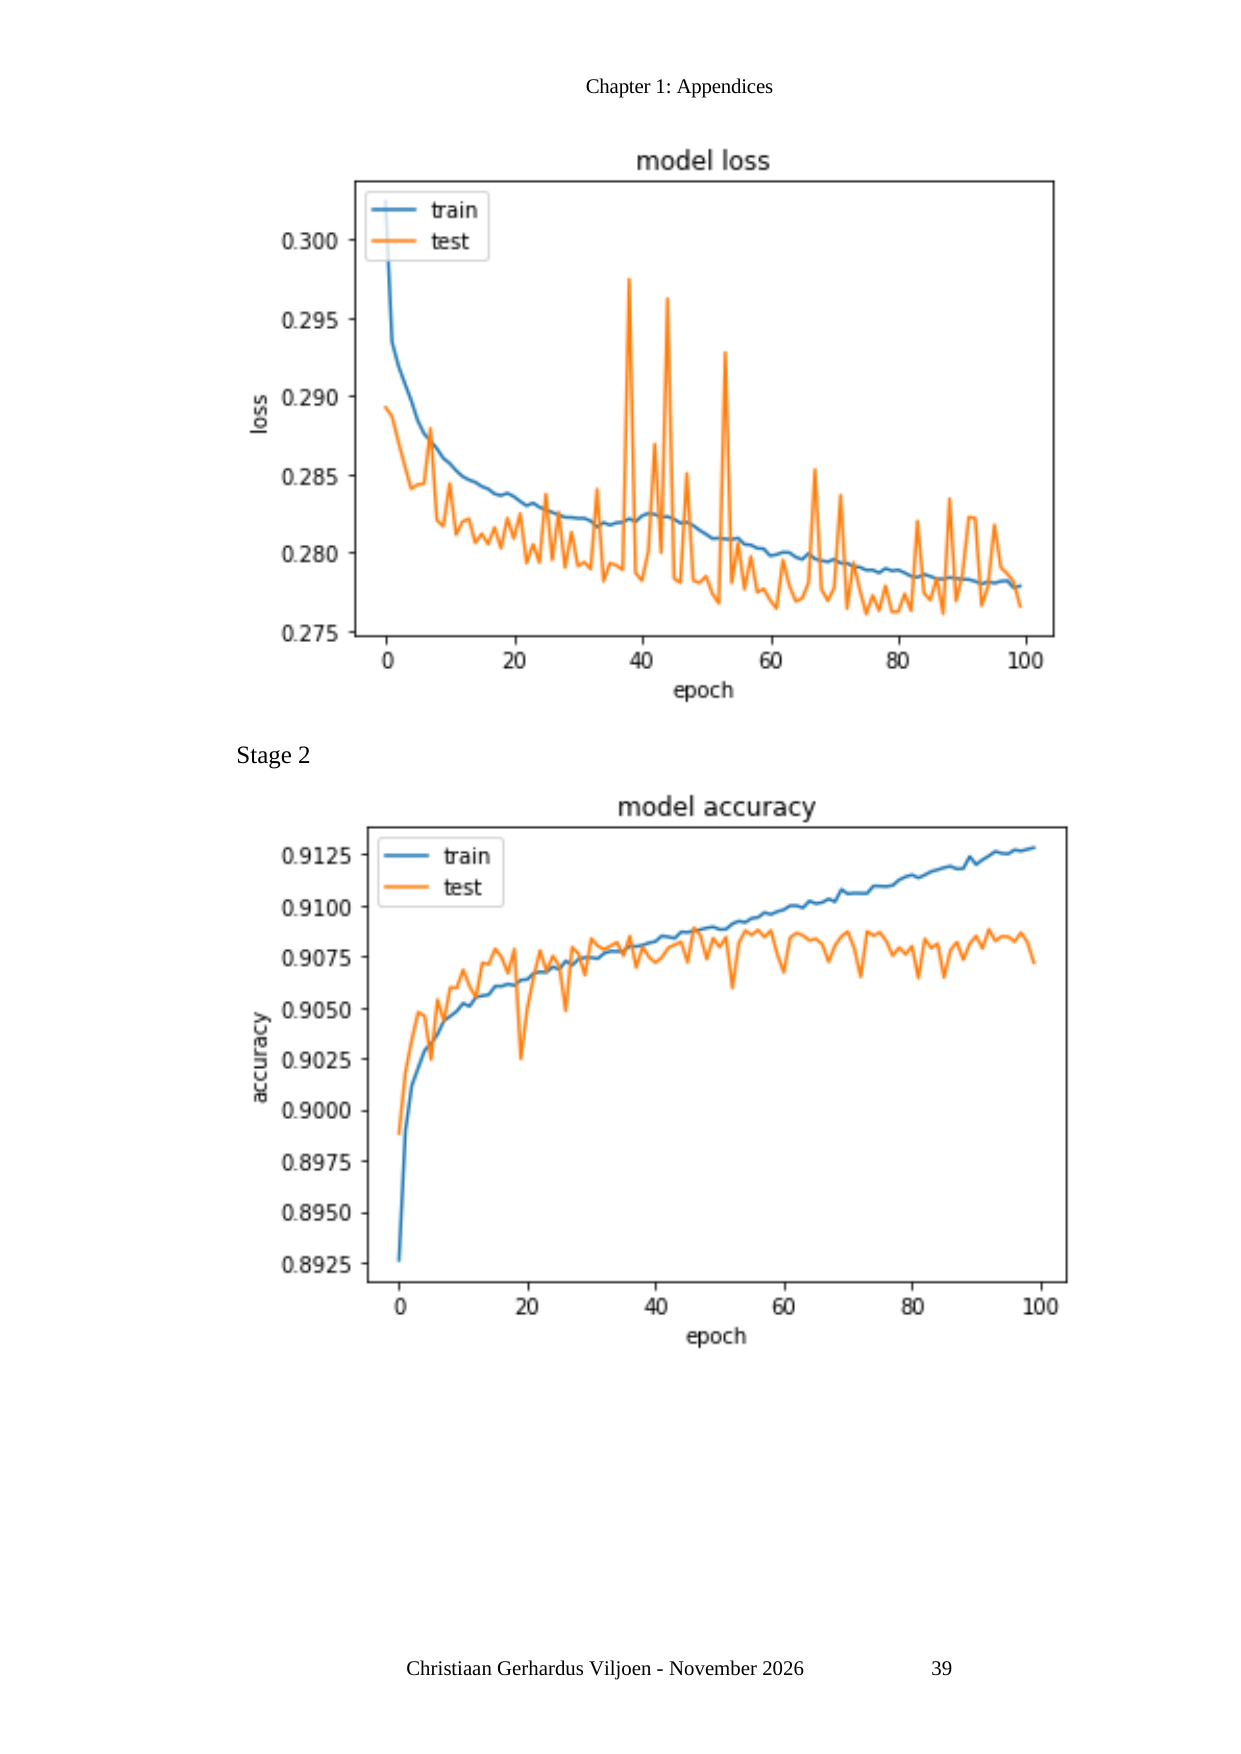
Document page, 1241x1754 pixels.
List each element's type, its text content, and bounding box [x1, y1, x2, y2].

subtitle Stage 2 [236, 740, 1122, 769]
picture [236, 781, 1087, 1361]
picture [236, 135, 1074, 715]
